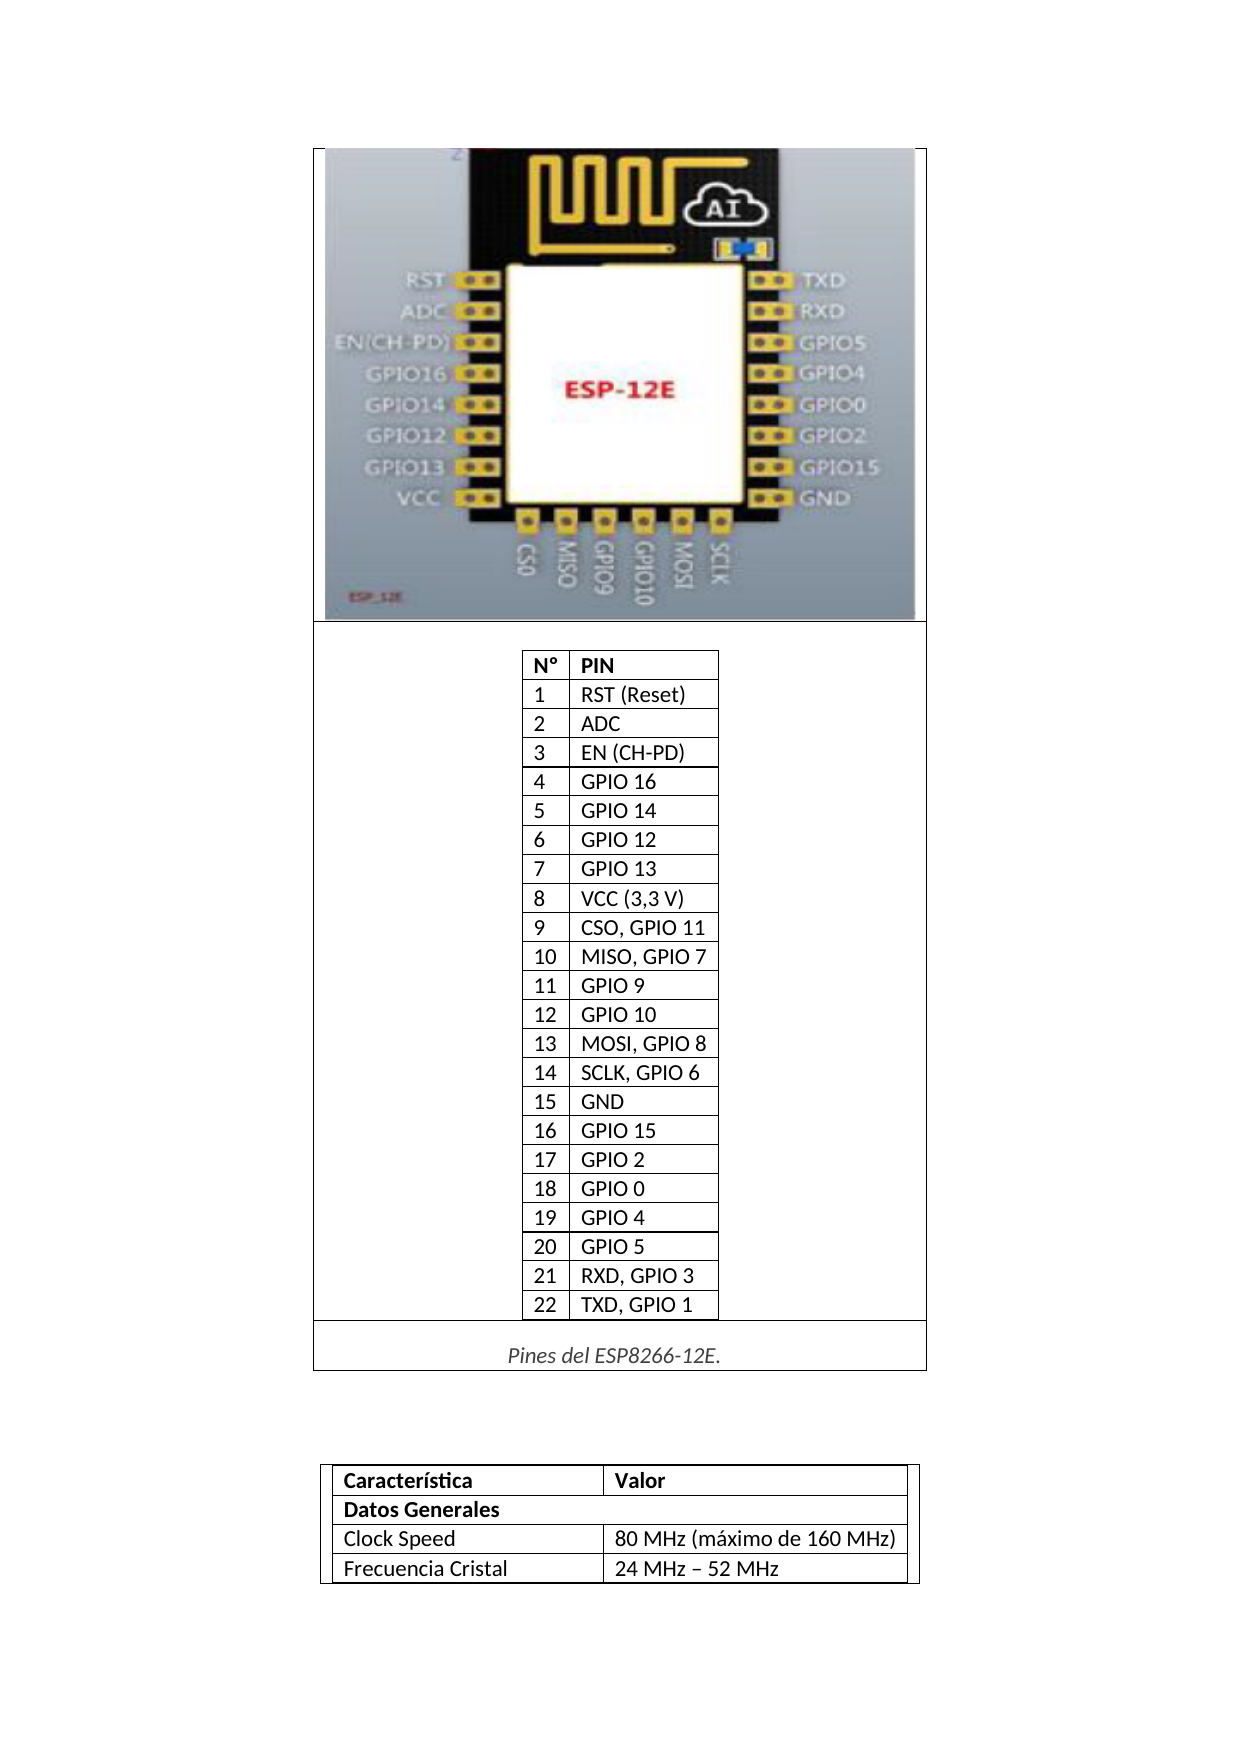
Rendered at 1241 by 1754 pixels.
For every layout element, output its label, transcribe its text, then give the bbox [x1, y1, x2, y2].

table_header [908, 1465, 919, 1583]
table_header [333, 1525, 603, 1553]
table_header [604, 1466, 907, 1495]
table_header [604, 1525, 907, 1553]
table_header [916, 149, 926, 621]
picture [325, 148, 916, 621]
table_header [321, 1465, 332, 1583]
table_header [604, 1554, 907, 1582]
table_header [314, 149, 325, 621]
table_header [333, 1554, 603, 1582]
table_header [333, 1466, 603, 1495]
table_header [333, 1496, 907, 1524]
table_cell Pines del ESP8266-12E. [314, 1321, 926, 1369]
table_cell [314, 622, 926, 1320]
